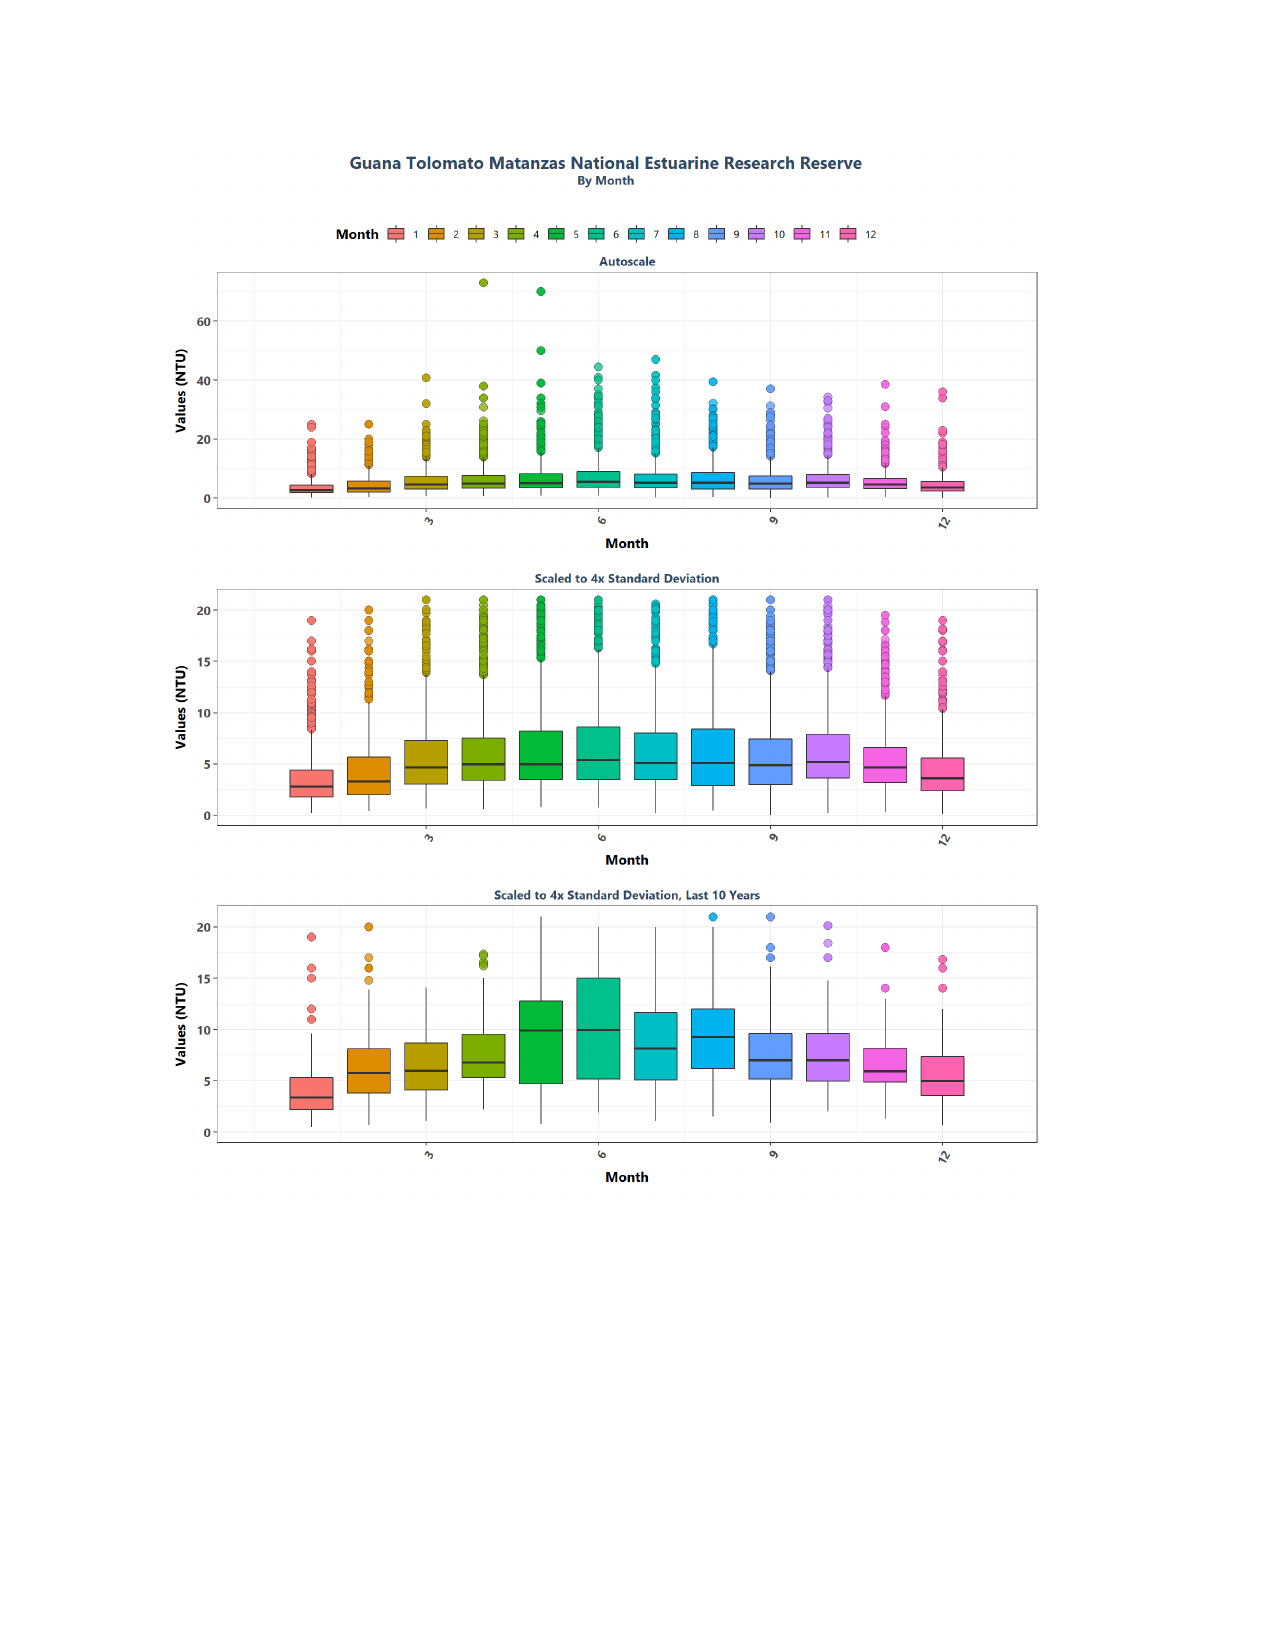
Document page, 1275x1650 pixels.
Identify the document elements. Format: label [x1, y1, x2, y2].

picture [168, 150, 1044, 1200]
